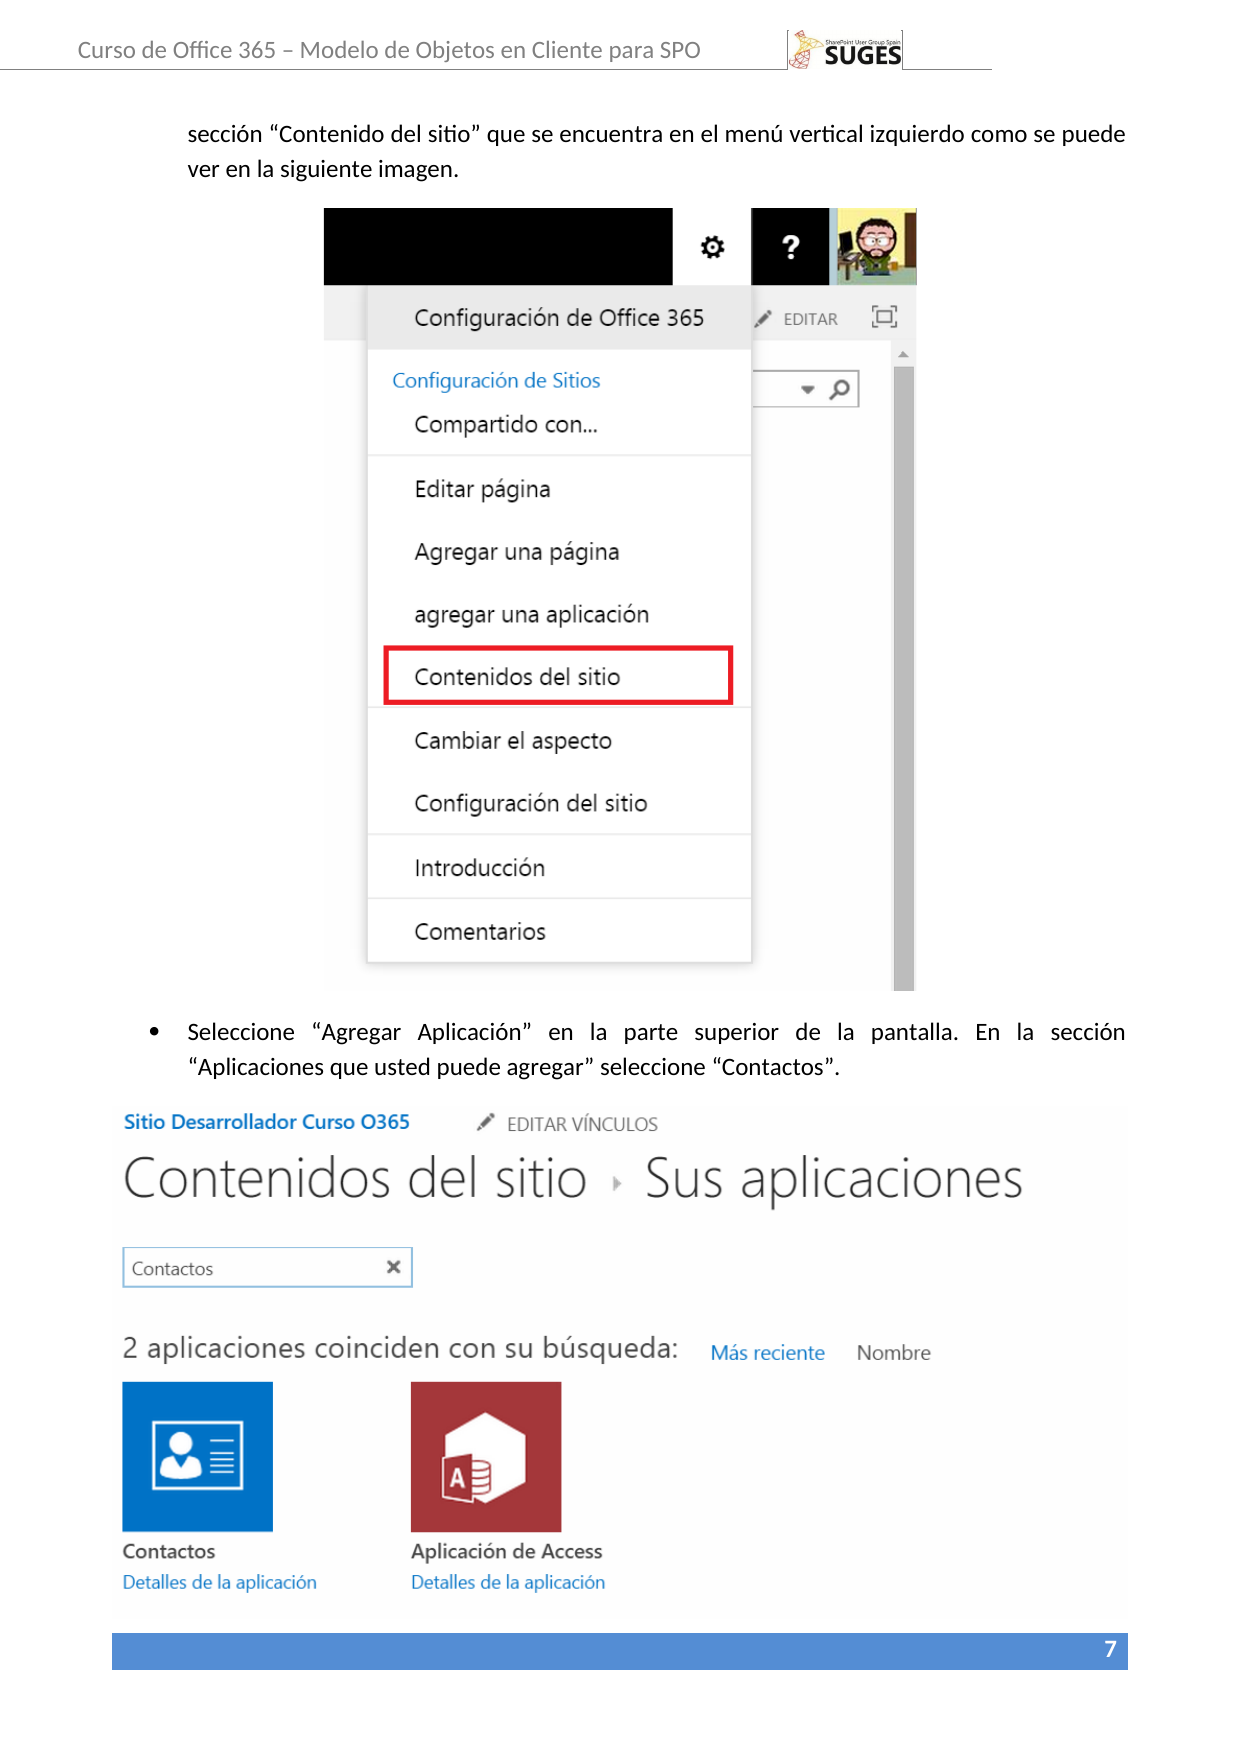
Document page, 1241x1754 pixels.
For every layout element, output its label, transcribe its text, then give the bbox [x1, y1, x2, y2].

list Seleccione “Agregar Aplicación” en la parte superior de la pantalla. En la sección “Aplicaciones que usted puede agregar” seleccione “Contactos”. [150, 1016, 1128, 1081]
picture [323, 208, 917, 991]
picture [112, 1106, 1128, 1619]
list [150, 118, 1128, 184]
picture [788, 30, 901, 69]
